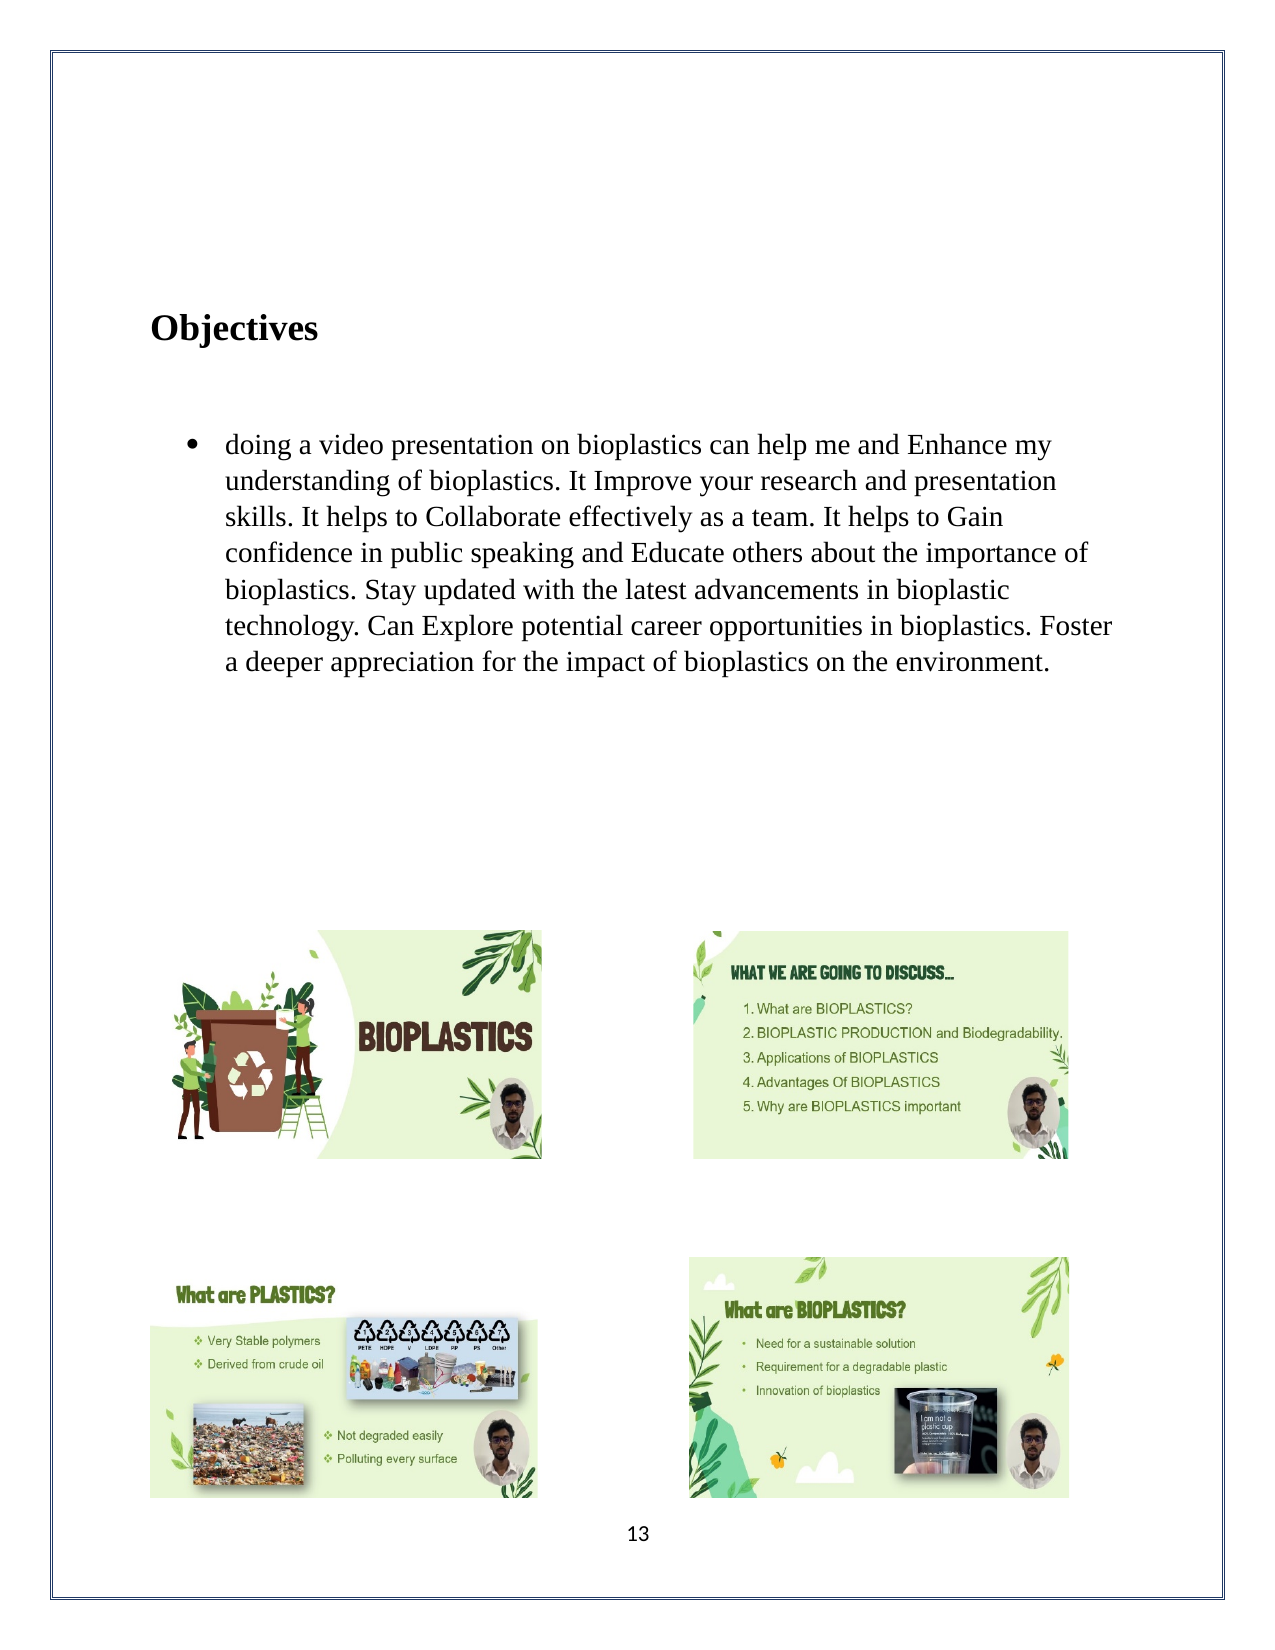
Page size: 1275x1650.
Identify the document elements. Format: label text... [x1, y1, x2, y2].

picture [150, 1257, 538, 1498]
picture [693, 931, 1069, 1159]
text Objectives [150, 306, 1125, 349]
list doing a video presentation on bioplastics can help me and Enhance my understanding of bioplastics. It Improve your research and presentation skills. It helps to Collaborate effectively as a team. It helps to Gain confidence in public speaking and Educate others about the importance of bioplastics. Stay updated with the latest advancements in bioplastic technology. Can Explore potential career opportunities in bioplastics. Foster a deeper appreciation for the impact of bioplastics on the environment. [187, 427, 1125, 678]
picture [171, 930, 542, 1159]
picture [689, 1257, 1070, 1498]
